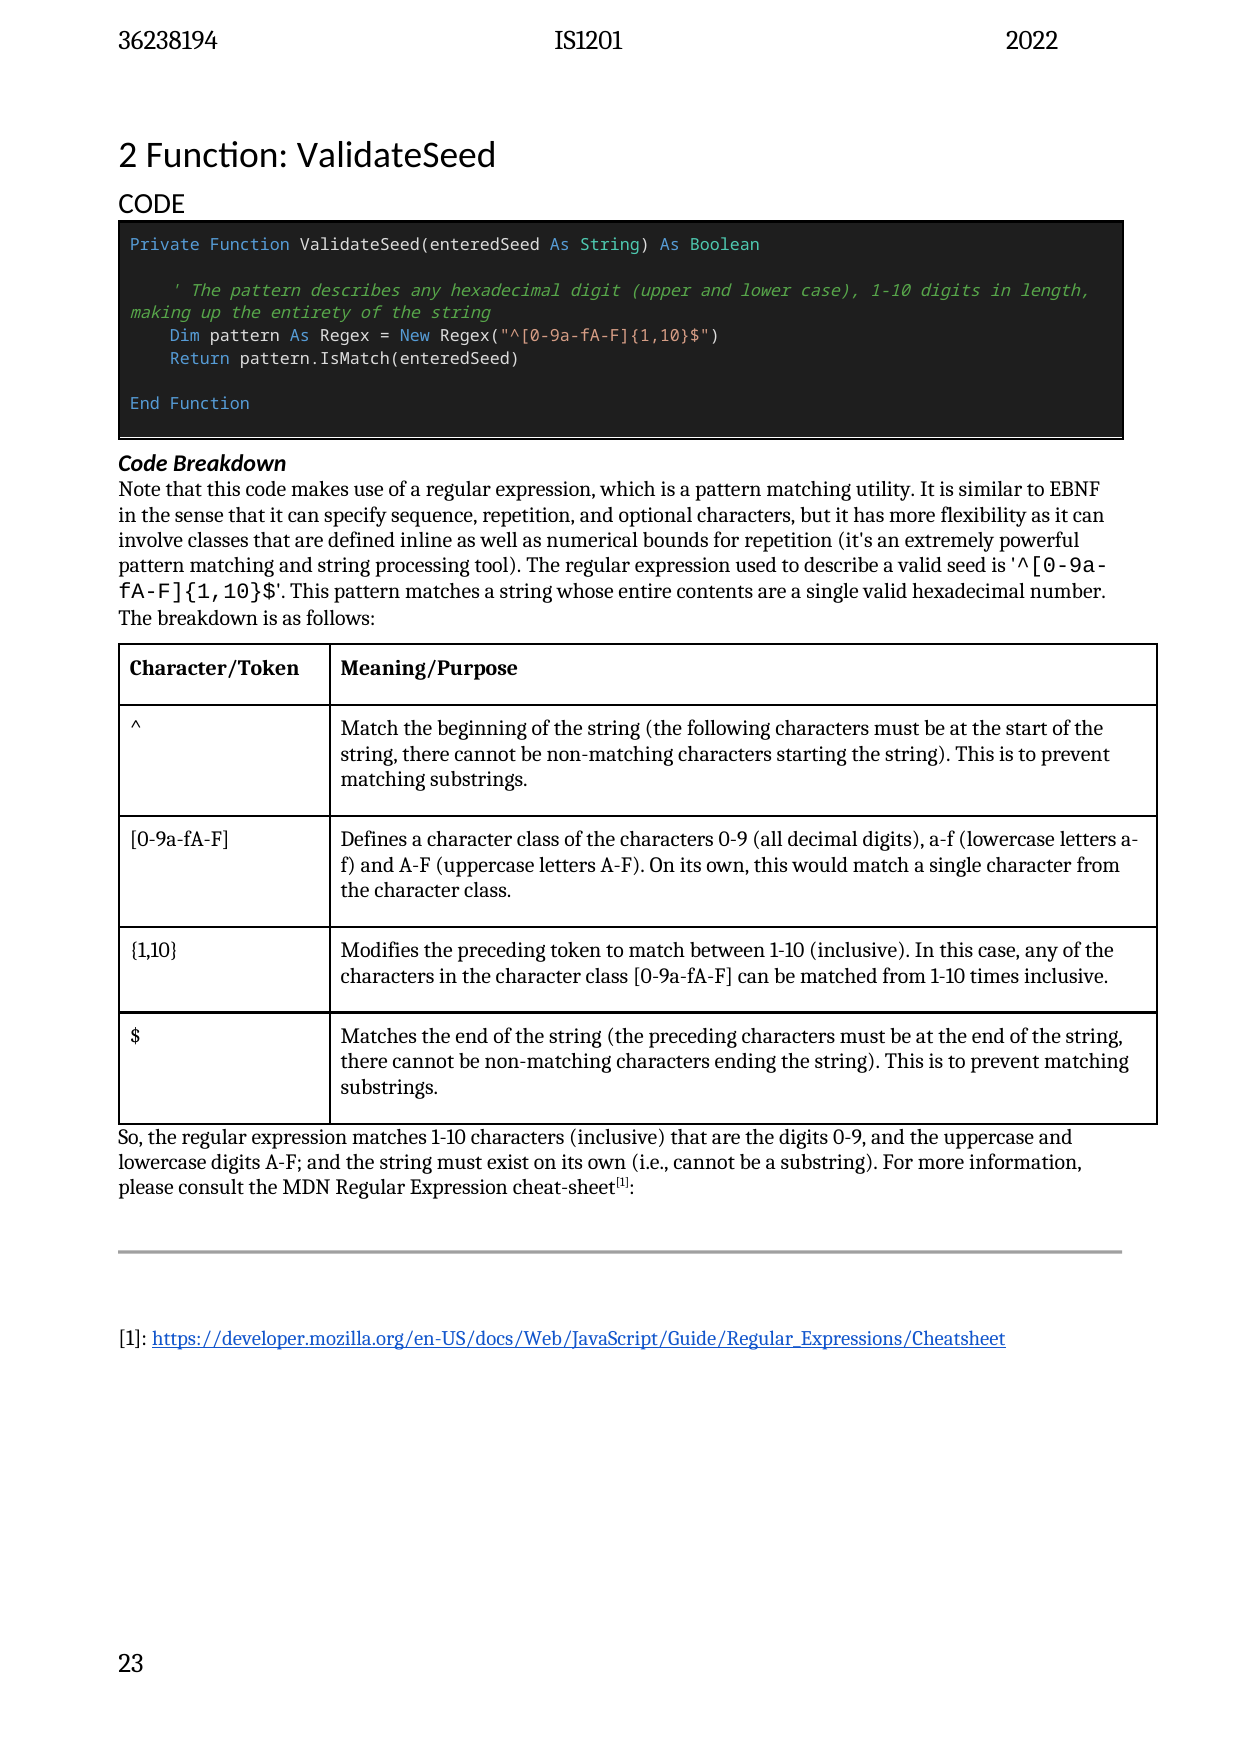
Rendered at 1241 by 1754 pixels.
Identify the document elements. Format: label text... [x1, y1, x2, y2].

table_cell Modifies the preceding token to match between 1-10 (inclusive). In this case, any of the characters in the character class [0-9a-fA-F] can be matched from 1-10 times inclusive. [331, 928, 1156, 1011]
table_cell Defines a character class of the characters 0-9 (all decimal digits), a-f (lowercase letters a-f) and A-F (uppercase letters A-F). On its own, this would match a single character from the character class. [331, 817, 1156, 926]
text So, the regular expression matches 1-10 characters (inclusive) that are the digits 0-9, and the uppercase and lowercase digits A-F; and the string must exist on its own (i.e., cannot be a substring). For more information, please consult the MDN Regular Expression cheat-sheet[1]: [118, 1125, 1122, 1200]
table_cell ^ [120, 706, 329, 814]
table_cell [0-9a-fA-F] [120, 817, 329, 926]
subtitle 2 Function: ValidateSeed [118, 131, 1122, 176]
table_cell Match the beginning of the string (the following characters must be at the start of the string, there cannot be non-matching characters starting the string). This is to prevent matching substrings. [331, 706, 1156, 814]
subtitle Code [118, 185, 1122, 220]
text Note that this code makes use of a regular expression, which is a pattern matching utility. It is similar to EBNF in the sense that it can specify sequence, repetition, and optional characters, but it has more flexibility as it can involve classes that are defined inline as well as numerical bounds for repetition (it's an extremely powerful pattern matching and string processing tool). The regular expression used to describe a valid seed is '^[0-9a-fA-F]{1,10}$'. This pattern matches a string whose entire contents are a single valid hexadecimal number. The breakdown is as follows: [118, 477, 1122, 630]
table_header Private Function ValidateSeed(enteredSeed As String) As Boolean ' The pattern describes any hexadecimal digit (upper and lower case), 1-10 digits in length, making up the entirety of the string Dim pattern As Regex = New Regex("^[0-9a-fA-F]{1,10}$") Return pattern.IsMatch(enteredSeed) End Function [120, 223, 1122, 437]
table_cell $ [120, 1014, 329, 1122]
table_cell Matches the end of the string (the preceding characters must be at the end of the string, there cannot be non-matching characters ending the string). This is to prevent matching substrings. [331, 1014, 1156, 1122]
table_cell {1,10} [120, 928, 329, 1011]
table_header Meaning/Purpose [331, 645, 1156, 703]
table_header Character/Token [120, 645, 329, 703]
subtitle Code Breakdown [118, 448, 1122, 477]
text [1]: https://developer.mozilla.org/en-US/docs/Web/JavaScript/Guide/Regular_Expressions/Cheatsheet [118, 1326, 1122, 1351]
